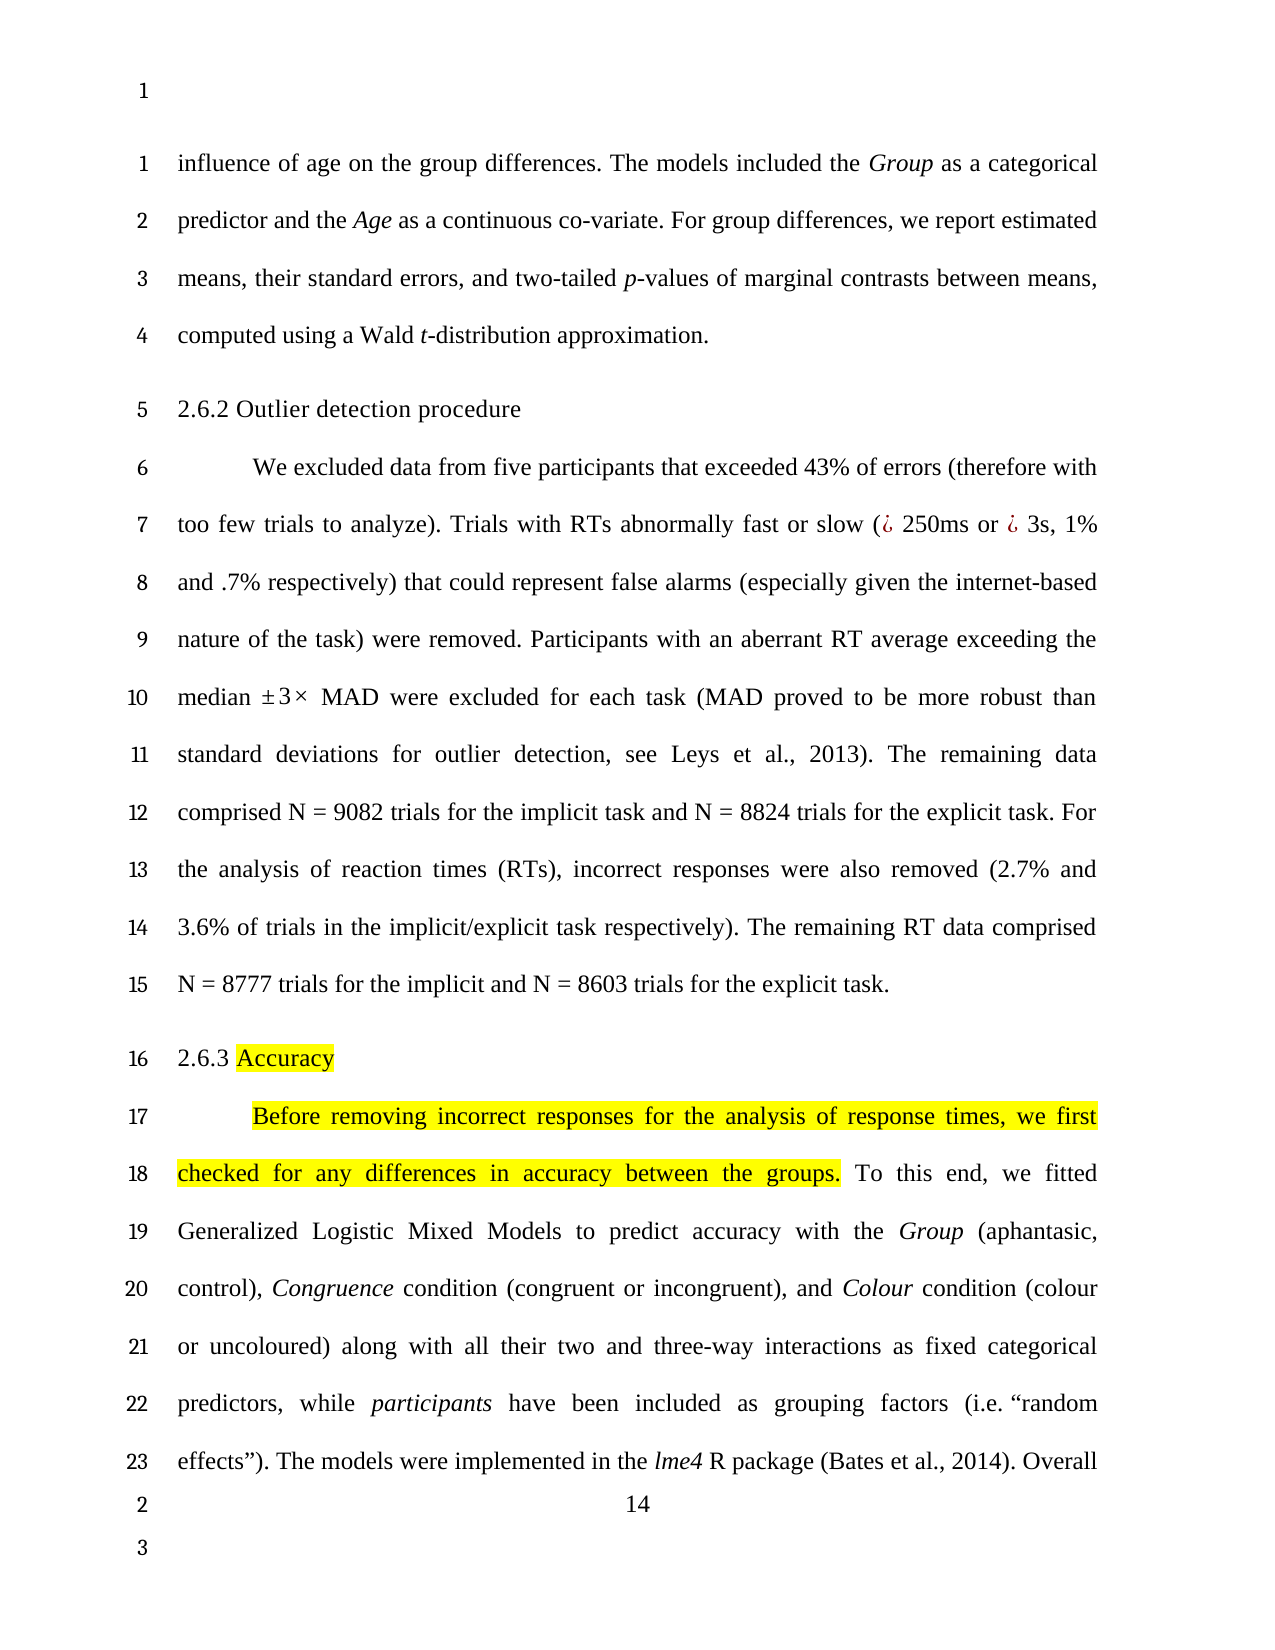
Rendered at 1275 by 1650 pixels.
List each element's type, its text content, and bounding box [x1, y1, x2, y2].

subtitle 2.6.3 Accuracy [177, 1043, 1098, 1072]
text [177, 1101, 1098, 1475]
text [177, 148, 1098, 349]
subtitle 2.6.2 Outlier detection procedure [177, 394, 1098, 423]
text We excluded data from five participants that exceeded 43% of errors (therefore with too few trials to analyze). Trials with RTs abnormally fast or slow ( 250ms or 3s, 1% and .7% respectively) that could represent false alarms (especially given the internet-based nature of the task) were removed. Participants with an aberrant RT average exceeding the median MAD were excluded for each task (MAD proved to be more robust than standard deviations for outlier detection, see Leys et al., 2013). The remaining data comprised N = 9082 trials for the implicit task and N = 8824 trials for the explicit task. For the analysis of reaction times (RTs), incorrect responses were also removed (2.7% and 3.6% of trials in the implicit/explicit task respectively). The remaining RT data comprised N = 8777 trials for the implicit and N = 8603 trials for the explicit task. [177, 452, 1098, 998]
